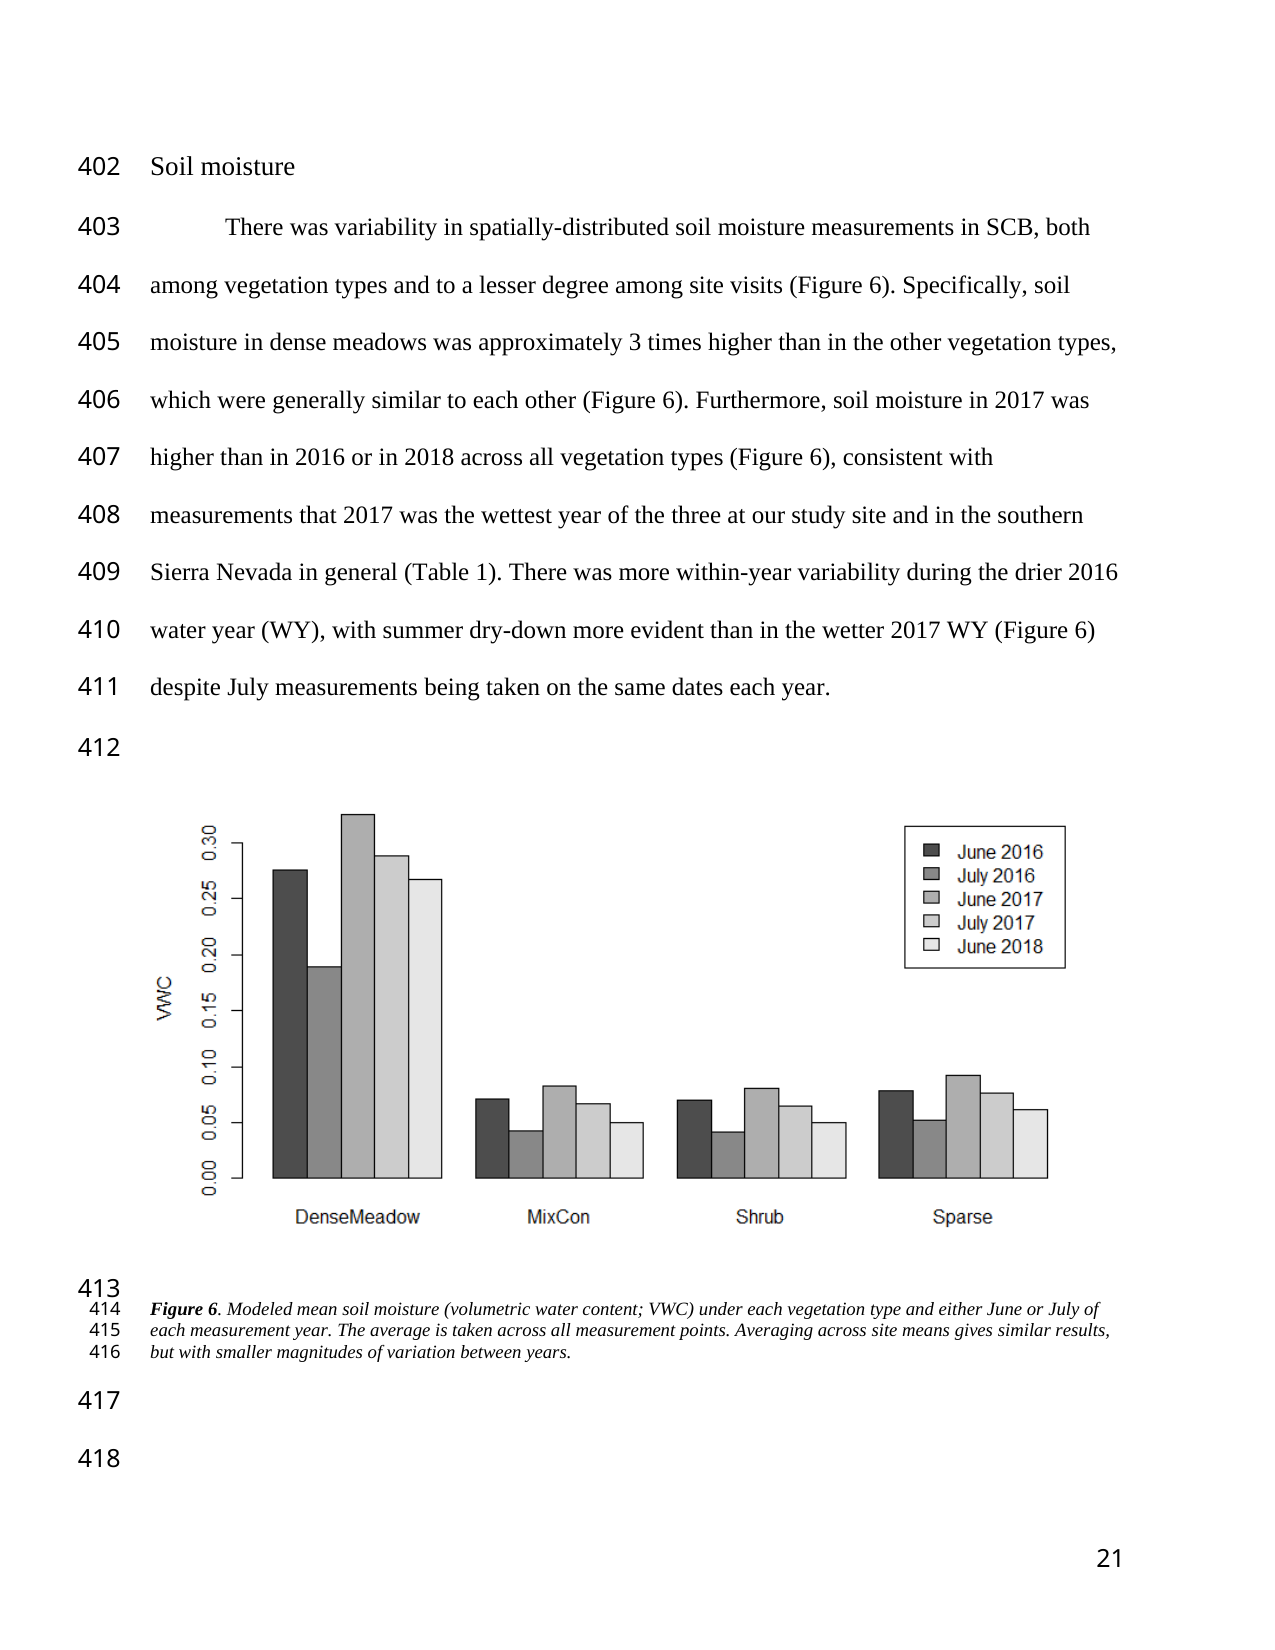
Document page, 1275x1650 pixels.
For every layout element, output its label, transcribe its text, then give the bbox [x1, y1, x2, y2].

text Figure 6. Modeled mean soil moisture (volumetric water content; VWC) under each vegetation type and either June or July of each measurement year. The average is taken across all measurement points. Averaging across site means gives similar results, but with smaller magnitudes of variation between years. [150, 1298, 1125, 1362]
picture [150, 792, 1125, 1298]
text Soil moisture [150, 150, 1125, 181]
text There was variability in spatially-distributed soil moisture measurements in SCB, both among vegetation types and to a lesser degree among site visits (Figure 6). Specifically, soil moisture in dense meadows was approximately 3 times higher than in the other vegetation types, which were generally similar to each other (Figure 6). Furthermore, soil moisture in 2017 was higher than in 2016 or in 2018 across all vegetation types (Figure 6), consistent with measurements that 2017 was the wettest year of the three at our study site and in the southern Sierra Nevada in general (Table 1). There was more within-year variability during the drier 2016 water year (WY), with summer dry-down more evident than in the wetter 2017 WY (Figure 6) despite July measurements being taken on the same dates each year. [150, 212, 1125, 701]
